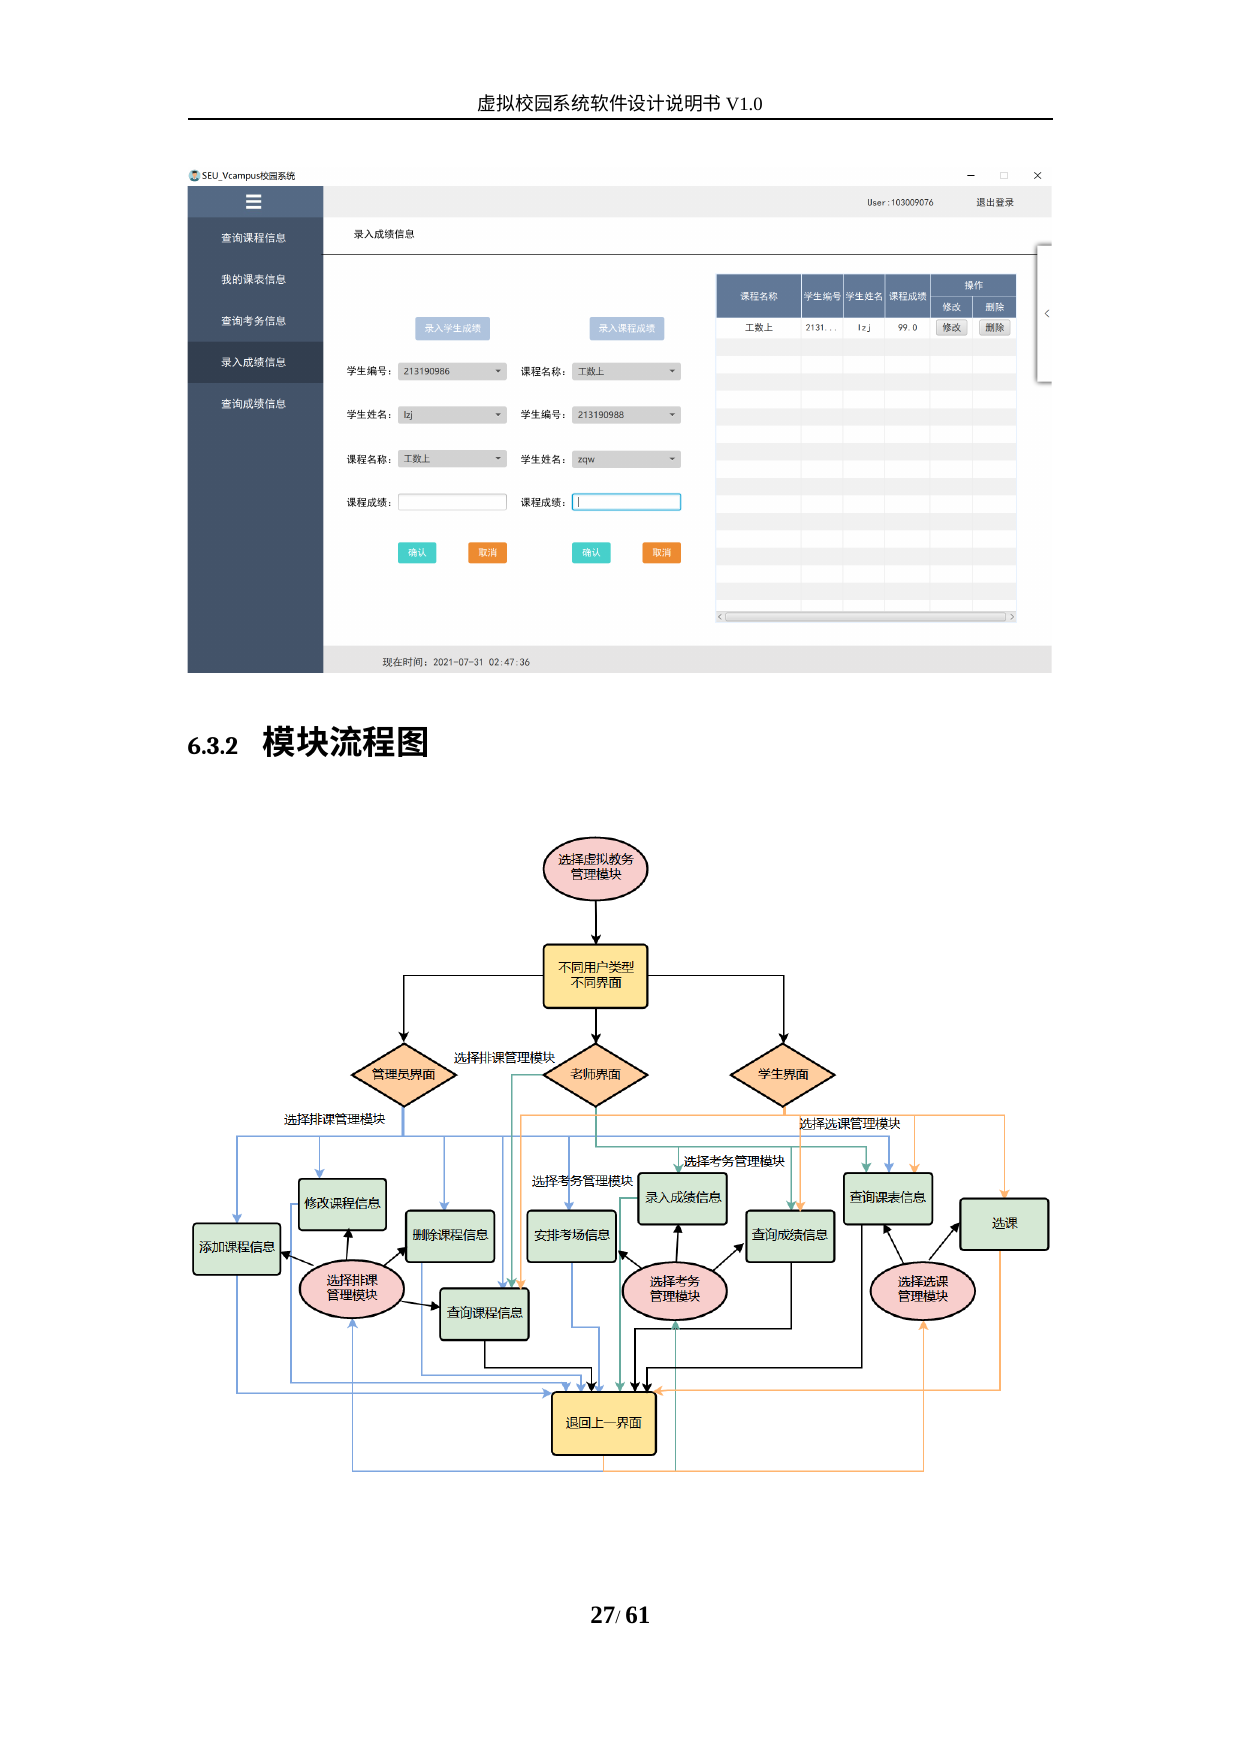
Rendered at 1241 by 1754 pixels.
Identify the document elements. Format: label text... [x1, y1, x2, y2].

picture [187, 167, 1052, 673]
picture [187, 834, 1053, 1477]
subtitle 模块流程图 [187, 707, 1053, 772]
